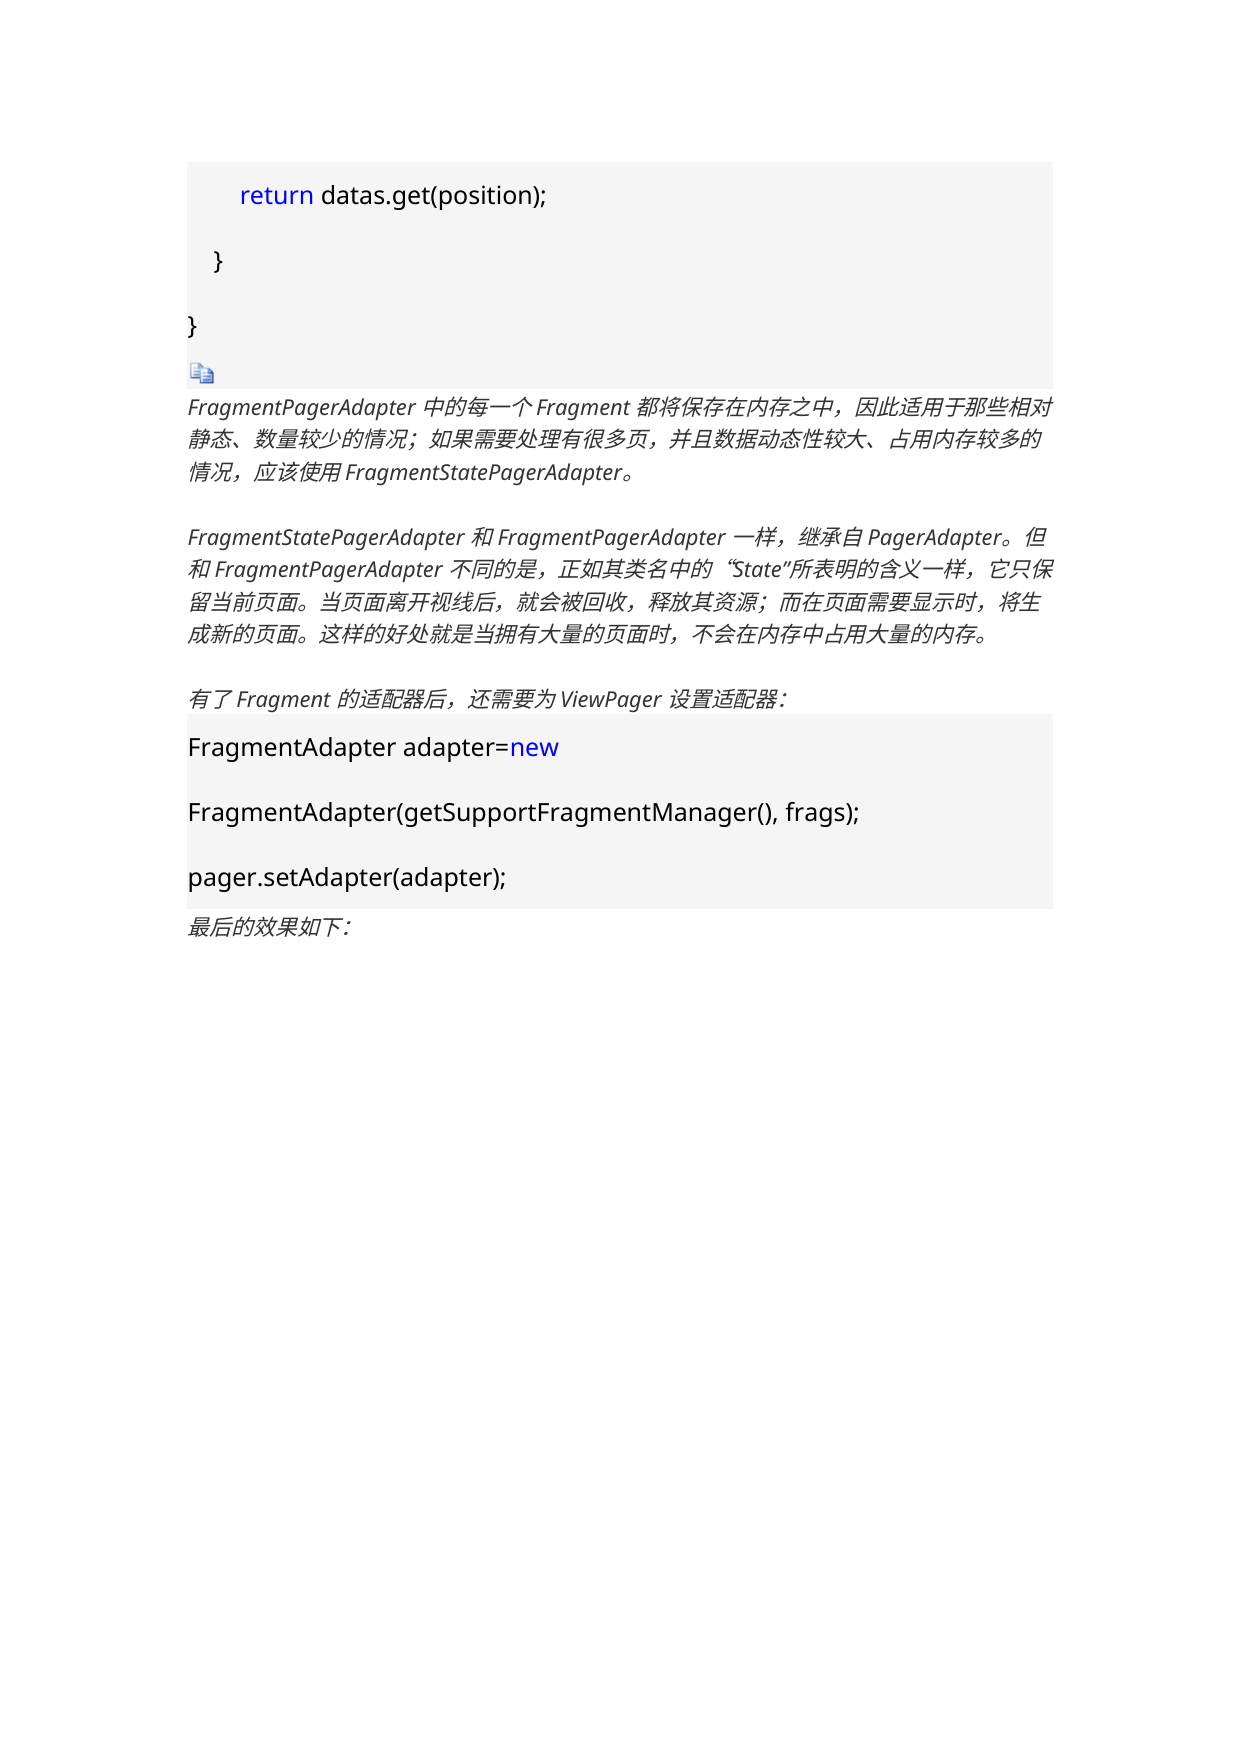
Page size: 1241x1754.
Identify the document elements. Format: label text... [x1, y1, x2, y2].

text 最后的效果如下： [187, 909, 1053, 942]
text return datas.get(position); [187, 162, 1053, 227]
text } [187, 227, 1053, 292]
text pager.setAdapter(adapter); [187, 844, 1053, 909]
text FragmentAdapter adapter=new FragmentAdapter(getSupportFragmentManager(), frags); [187, 714, 1053, 844]
text } [187, 292, 1053, 357]
text FragmentPagerAdapter 中的每一个 Fragment 都将保存在内存之中，因此适用于那些相对静态、数量较少的情况；如果需要处理有很多页，并且数据动态性较大、占用内存较多的情况，应该使用FragmentStatePagerAdapter。 FragmentStatePagerAdapter 和 FragmentPagerAdapter 一样，继承自 PagerAdapter。但和 FragmentPagerAdapter 不同的是，正如其类名中的“State”所表明的含义一样，它只保留当前页面。当页面离开视线后，就会被回收，释放其资源；而在页面需要显示时，将生成新的页面。这样的好处就是当拥有大量的页面时，不会在内存中占用大量的内存。 有了 Fragment 的适配器后，还需要为 ViewPager 设置适配器： [187, 389, 1053, 714]
picture [187, 357, 219, 389]
